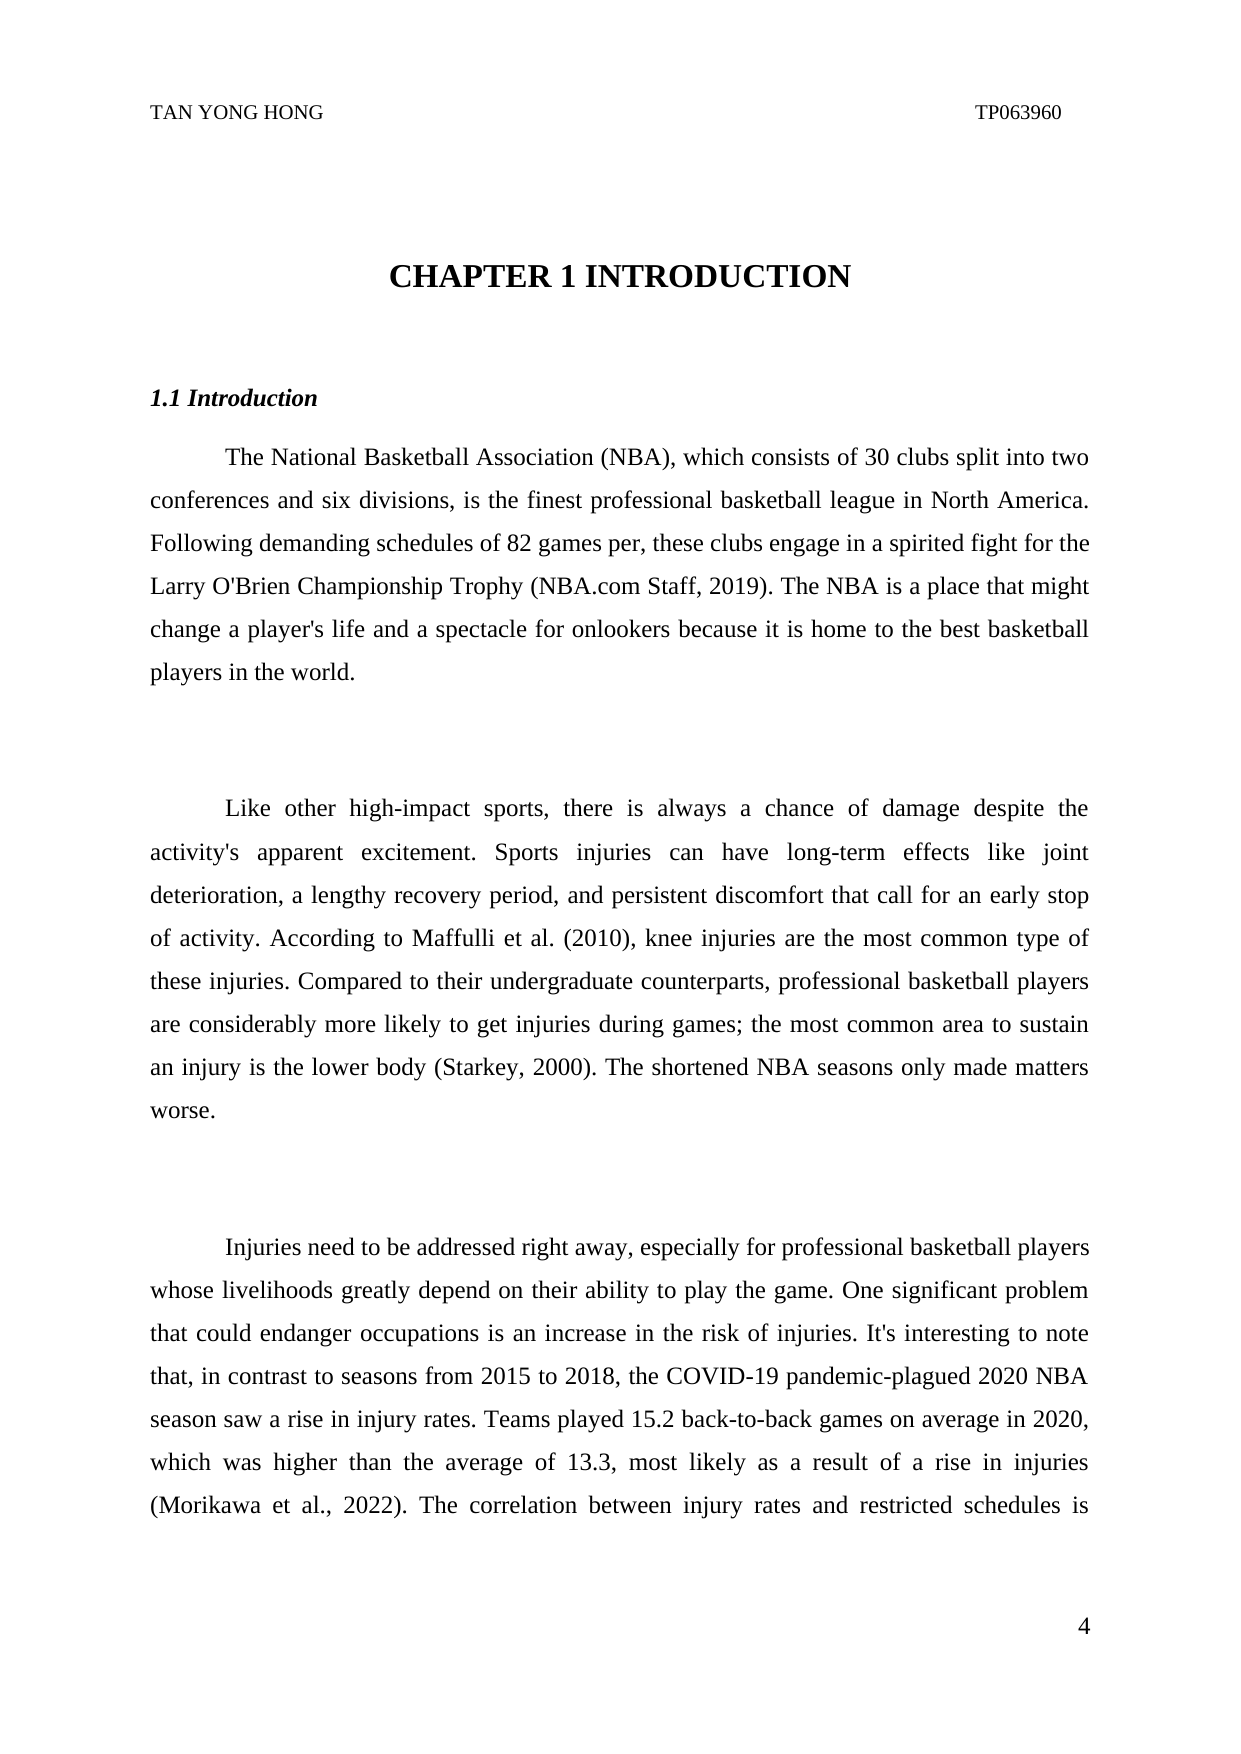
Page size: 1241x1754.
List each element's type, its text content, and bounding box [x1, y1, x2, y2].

subtitle 1.1 Introduction [150, 383, 1090, 412]
text Like other high-impact sports, there is always a chance of damage despite the activity's apparent excitement. Sports injuries can have long-term effects like joint deterioration, a lengthy recovery period, and persistent discomfort that call for an early stop of activity. According to Maffulli et al. (2010), knee injuries are the most common type of these injuries. Compared to their undergraduate counterparts, professional basketball players are considerably more likely to get injuries during games; the most common area to sustain an injury is the lower body (Starkey, 2000). The shortened NBA seasons only made matters worse. [150, 793, 1090, 1124]
text The National Basketball Association (NBA), which consists of 30 clubs split into two conferences and six divisions, is the finest professional basketball league in North America. Following demanding schedules of 82 games per, these clubs engage in a spirited fight for the Larry O'Brien Championship Trophy (NBA.com Staff, 2019). The NBA is a place that might change a player's life and a spectacle for onlookers because it is home to the best basketball players in the world. [150, 442, 1090, 686]
subtitle CHAPTER 1 INTRODUCTION [150, 256, 1090, 295]
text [150, 1232, 1090, 1519]
